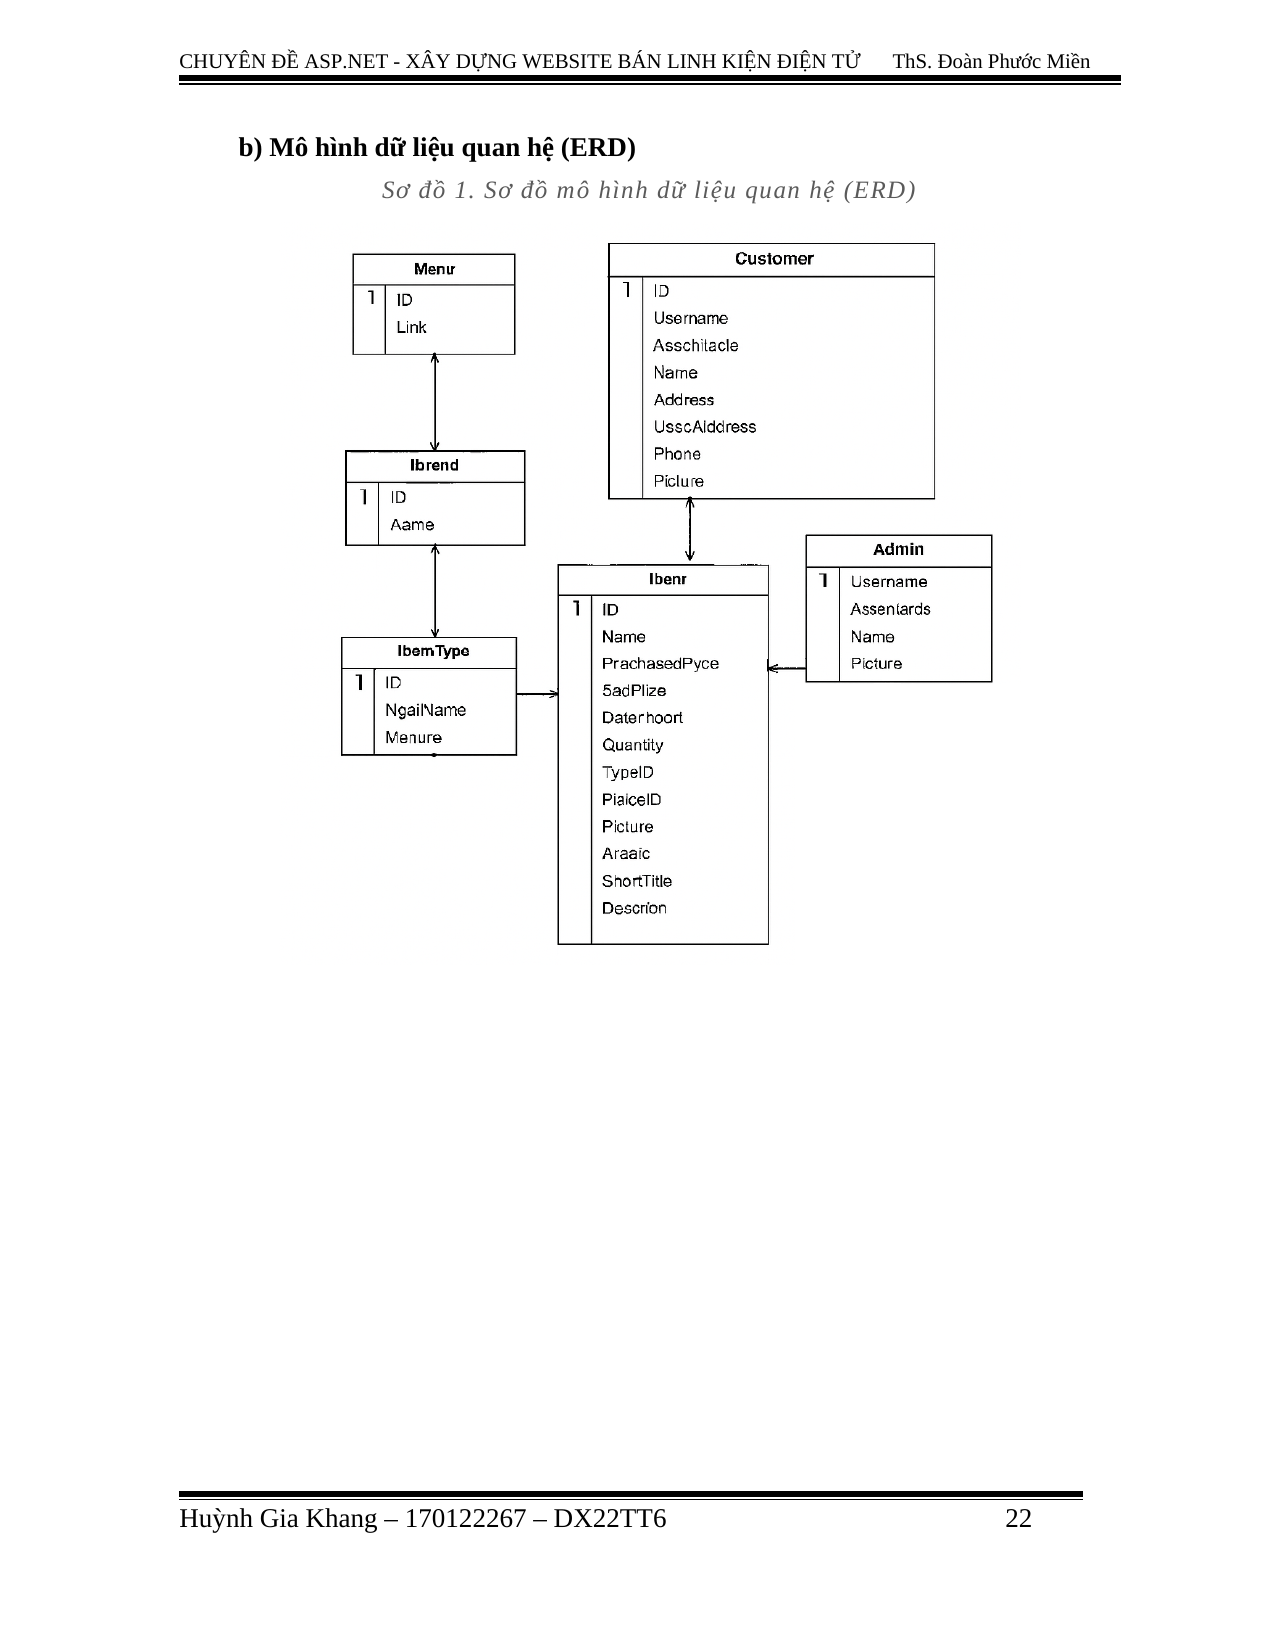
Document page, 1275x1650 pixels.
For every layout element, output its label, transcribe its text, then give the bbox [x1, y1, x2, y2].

text b) Mô hình dữ liệu quan hệ (ERD) [179, 131, 1121, 162]
text Sơ đồ 1. Sơ đồ mô hình dữ liệu quan hệ (ERD) [179, 175, 1121, 204]
picture [279, 222, 1021, 965]
